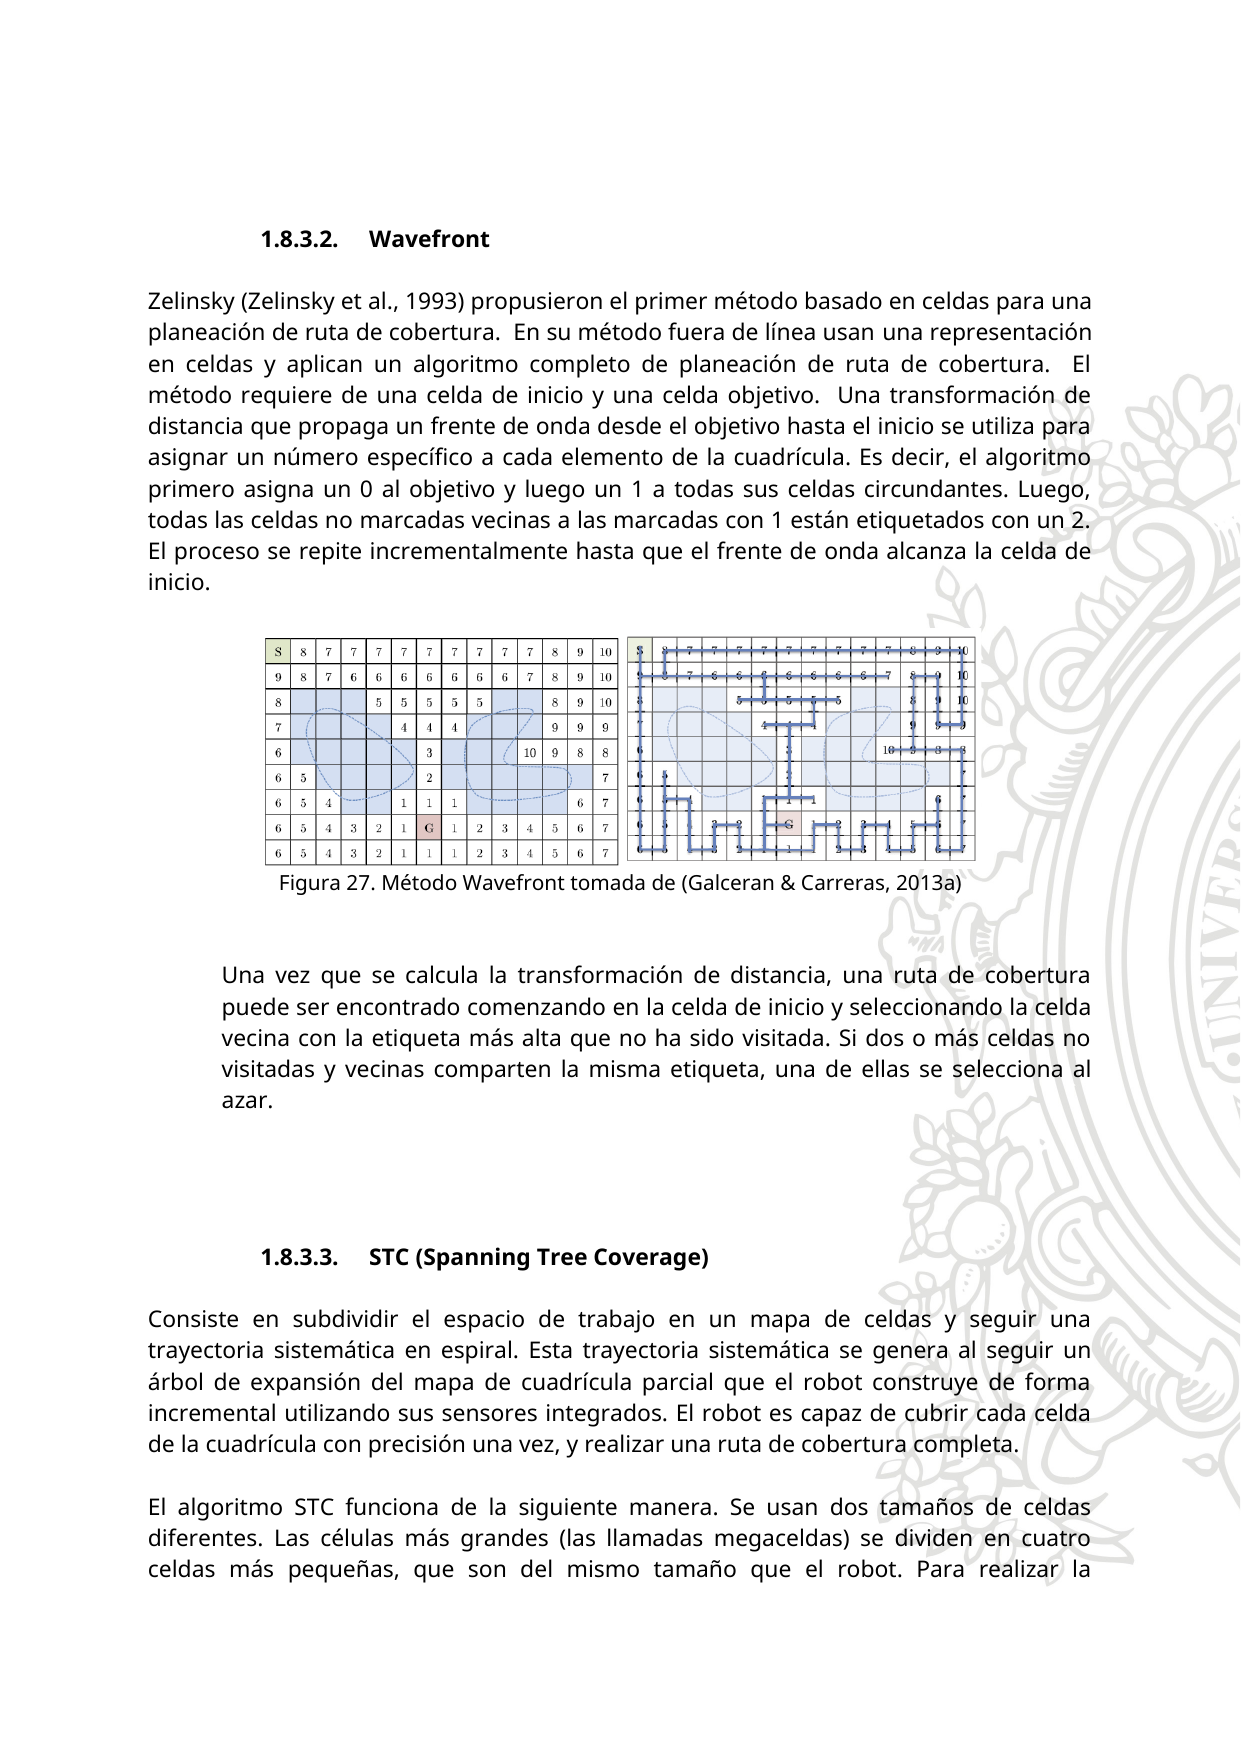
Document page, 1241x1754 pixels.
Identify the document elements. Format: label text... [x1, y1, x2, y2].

picture [182, 247, 1241, 1629]
list STC (Spanning Tree Coverage) [260, 1241, 1092, 1272]
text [148, 1491, 1092, 1584]
text Figura 27. Método Wavefront tomada de [148, 868, 1092, 897]
text Una vez que se calcula la transformación de distancia, una ruta de cobertura puede ser encontrado comenzando en la celda de inicio y seleccionando la celda vecina con la etiqueta más alta que no ha sido visitada. Si dos o más celdas no visitadas y vecinas comparten la misma etiqueta, una de ellas se selecciona al azar. [221, 959, 1092, 1116]
text Zelinsky propusieron el primer método basado en celdas para una planeación de ruta de cobertura. En su método fuera de línea usan una representación en celdas y aplican un algoritmo completo de planeación de ruta de cobertura. El método requiere de una celda de inicio y una celda objetivo. Una transformación de distancia que propaga un frente de onda desde el objetivo hasta el inicio se utiliza para asignar un número específico a cada elemento de la cuadrícula. Es decir, el algoritmo primero asigna un 0 al objetivo y luego un 1 a todas sus celdas circundantes. Luego, todas las celdas no marcadas vecinas a las marcadas con 1 están etiquetados con un 2. El proceso se repite incrementalmente hasta que el frente de onda alcanza la celda de inicio. [148, 285, 1092, 598]
text Consiste en subdividir el espacio de trabajo en un mapa de celdas y seguir una trayectoria sistemática en espiral. Esta trayectoria sistemática se genera al seguir un árbol de expansión del mapa de cuadrícula parcial que el robot construye de forma incremental utilizando sus sensores integrados. El robot es capaz de cubrir cada celda de la cuadrícula con precisión una vez, y realizar una ruta de cobertura completa. [148, 1303, 1092, 1459]
list Wavefront [260, 223, 1092, 254]
